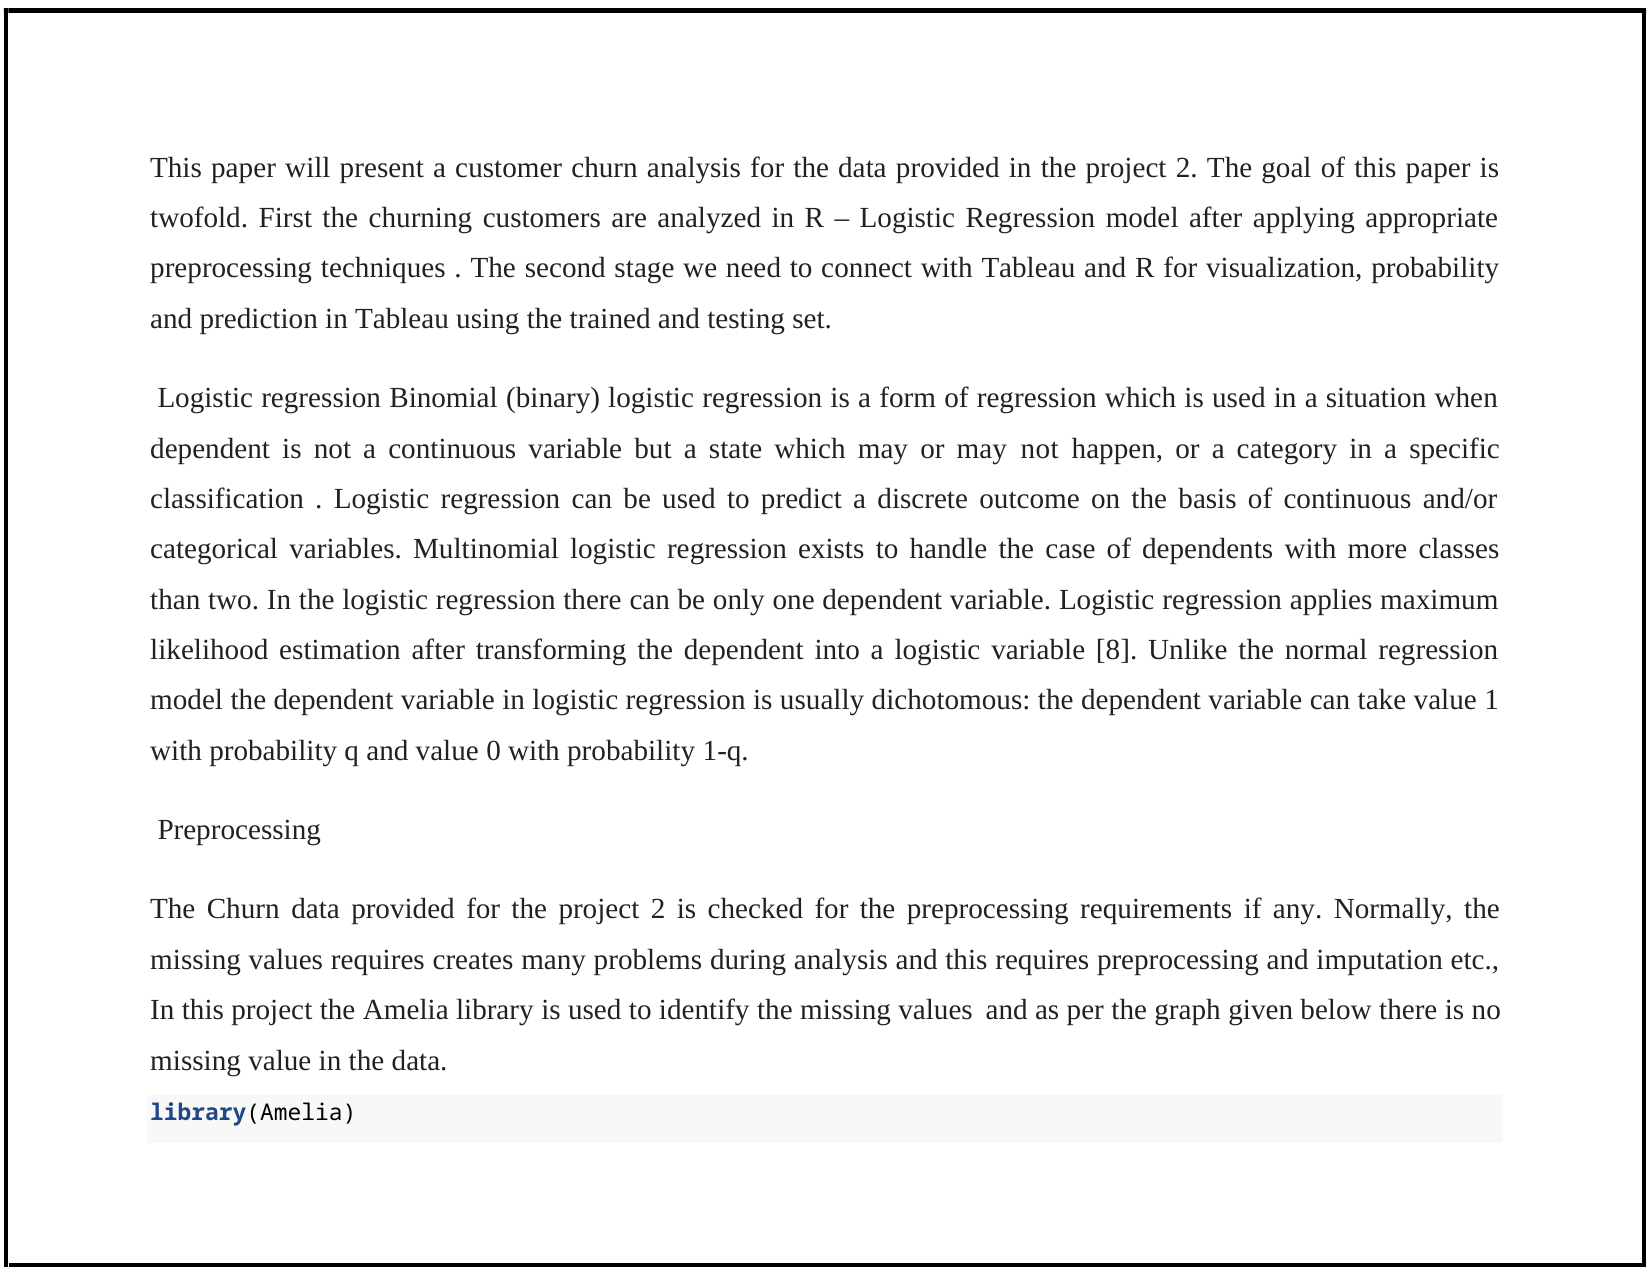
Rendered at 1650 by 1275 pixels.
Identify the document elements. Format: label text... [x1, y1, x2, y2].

text This paper will present a customer churn analysis for the data provided in the project 2. The goal of this paper is twofold. First the churning customers are analyzed in R – Logistic Regression model after applying appropriate preprocessing techniques . The second stage we need to connect with Tableau and R for visualization, probability and prediction in Tableau using the trained and testing set. [150, 150, 1501, 334]
text Preprocessing [157, 812, 1592, 846]
text Logistic regression Binomial (binary) logistic regression is a form of regression which is used in a situation when dependent is not a continuous variable but a state which may or may not happen, or a category in a specific classification . Logistic regression can be used to predict a discrete outcome on the basis of continuous and/or categorical variables. Multinomial logistic regression exists to handle the case of dependents with more classes than two. In the logistic regression there can be only one dependent variable. Logistic regression applies maximum likelihood estimation after transforming the dependent into a logistic variable [8]. Unlike the normal regression model the dependent variable in logistic regression is usually dichotomous: the dependent variable can take value 1 with probability q and value 0 with probability 1-q. [150, 381, 1500, 766]
text The Churn data provided for the project 2 is checked for the preprocessing requirements if any. Normally, the missing values requires creates many problems during analysis and this requires preprocessing and imputation etc., In this project the Amelia library is used to identify the missing values and as per the graph given below there is no missing value in the data. [150, 892, 1501, 1076]
